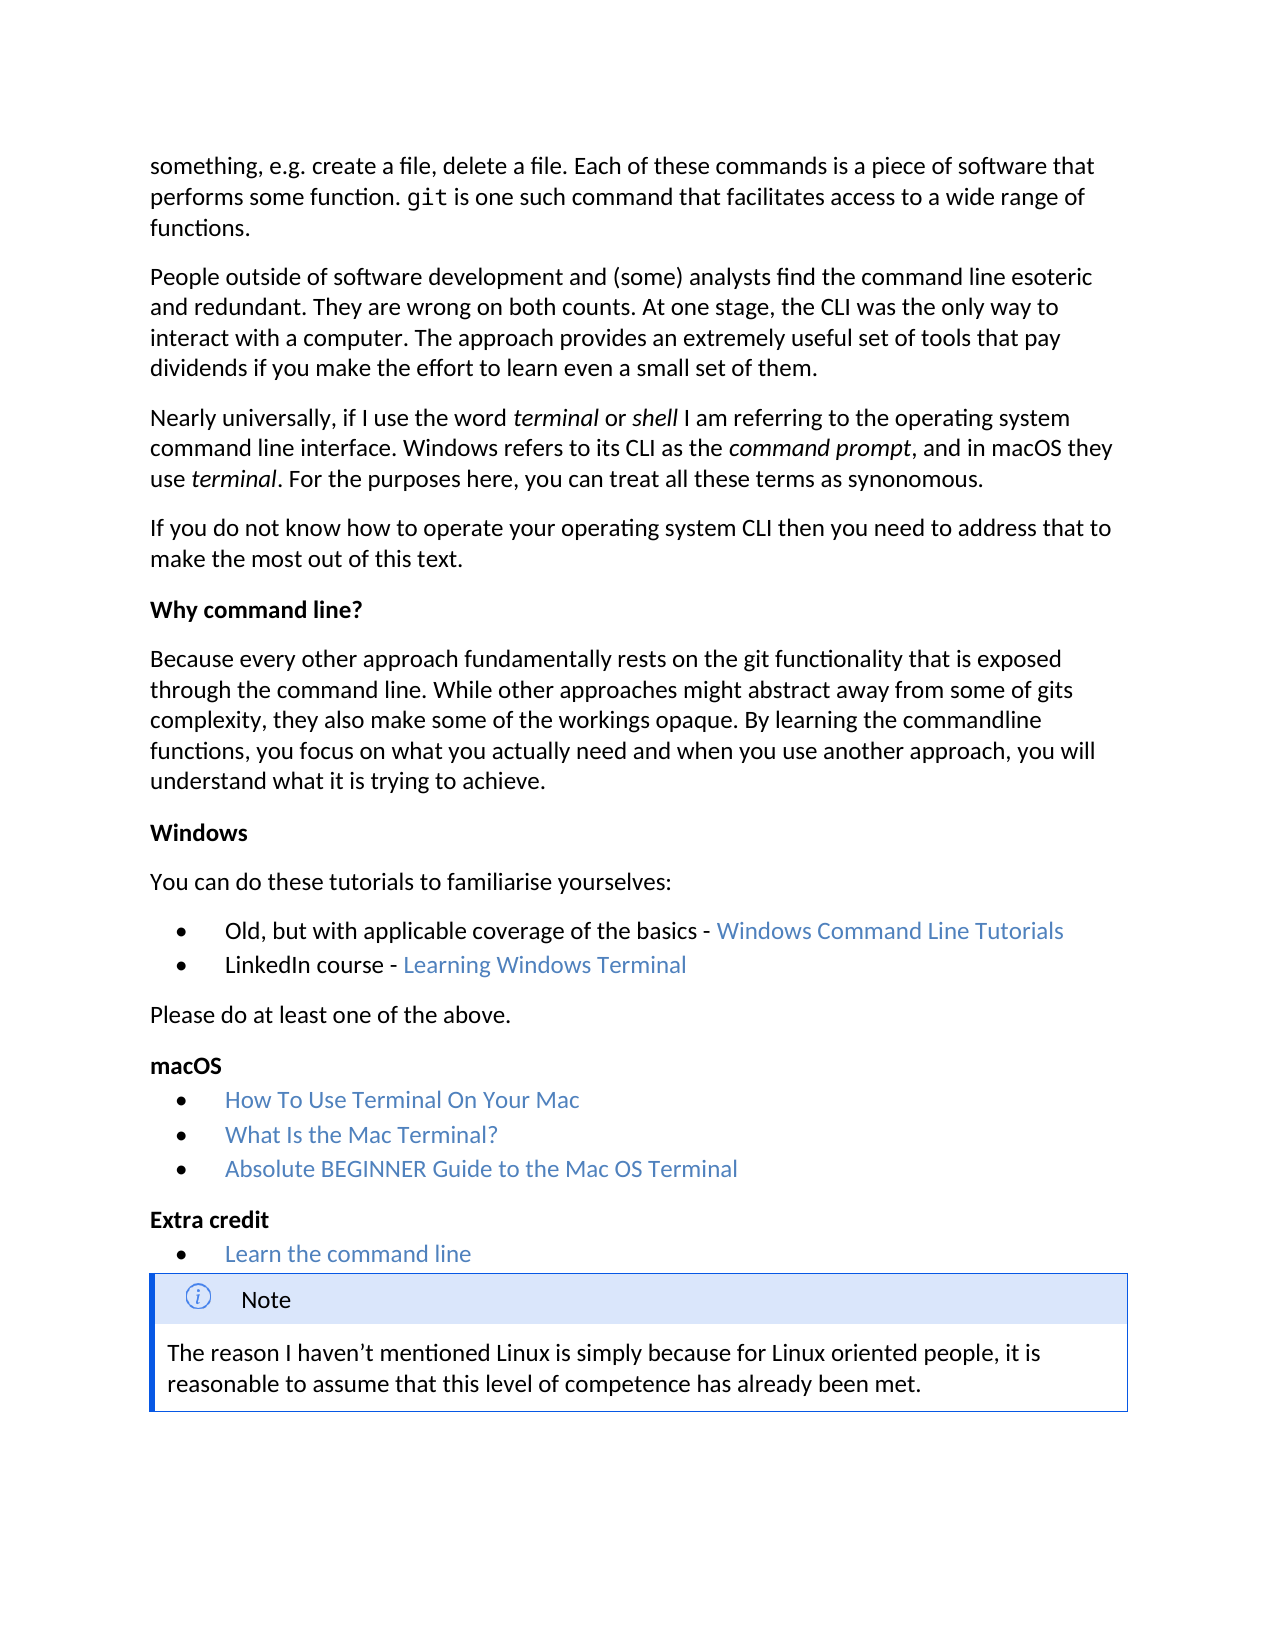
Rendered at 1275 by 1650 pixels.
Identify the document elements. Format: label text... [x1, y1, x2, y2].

subtitle Why command line? [150, 594, 1125, 624]
text If you do not know how to operate your operating system CLI then you need to address that to make the most out of this text. [150, 512, 1125, 573]
subtitle macOS [150, 1050, 1125, 1081]
table_cell The reason I haven’t mentioned Linux is simply because for Linux oriented people, it is reasonable to assume that this level of competence has already been met. [155, 1324, 1127, 1411]
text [150, 150, 1125, 242]
list Absolute BEGINNER Guide to the Mac OS Terminal [175, 1153, 1125, 1183]
text People outside of software development and (some) analysts find the command line esoteric and redundant. They are wrong on both counts. At one stage, the CLI was the only way to interact with a computer. The approach provides an extremely useful set of tools that pay dividends if you make the effort to learn even a small set of them. [150, 261, 1125, 383]
text You can do these tutorials to familiarise yourselves: [150, 866, 1125, 897]
text Nearly universally, if I use the word terminal or shell I am referring to the operating system command line interface. Windows refers to its CLI as the command prompt, and in macOS they use terminal. For the purposes here, you can treat all these terms as synonomous. [150, 402, 1125, 493]
subtitle Extra credit [150, 1204, 1125, 1235]
list What Is the Mac Terminal? [175, 1119, 1125, 1149]
list Old, but with applicable coverage of the basics - Windows Command Line Tutorials [175, 915, 1125, 946]
subtitle Windows [150, 817, 1125, 847]
picture [186, 1283, 211, 1309]
list LinkedIn course - Learning Windows Terminal [175, 949, 1125, 980]
text Please do at least one of the above. [150, 999, 1125, 1029]
text Because every other approach fundamentally rests on the git functionality that is exposed through the command line. While other approaches might abstract away from some of gits complexity, they also make some of the workings opaque. By learning the commandline functions, you focus on what you actually need and when you use another approach, you will understand what it is trying to achieve. [150, 643, 1125, 796]
list Learn the command line [175, 1239, 1125, 1269]
table_header Note [155, 1274, 1127, 1324]
list How To Use Terminal On Your Mac [175, 1084, 1125, 1115]
